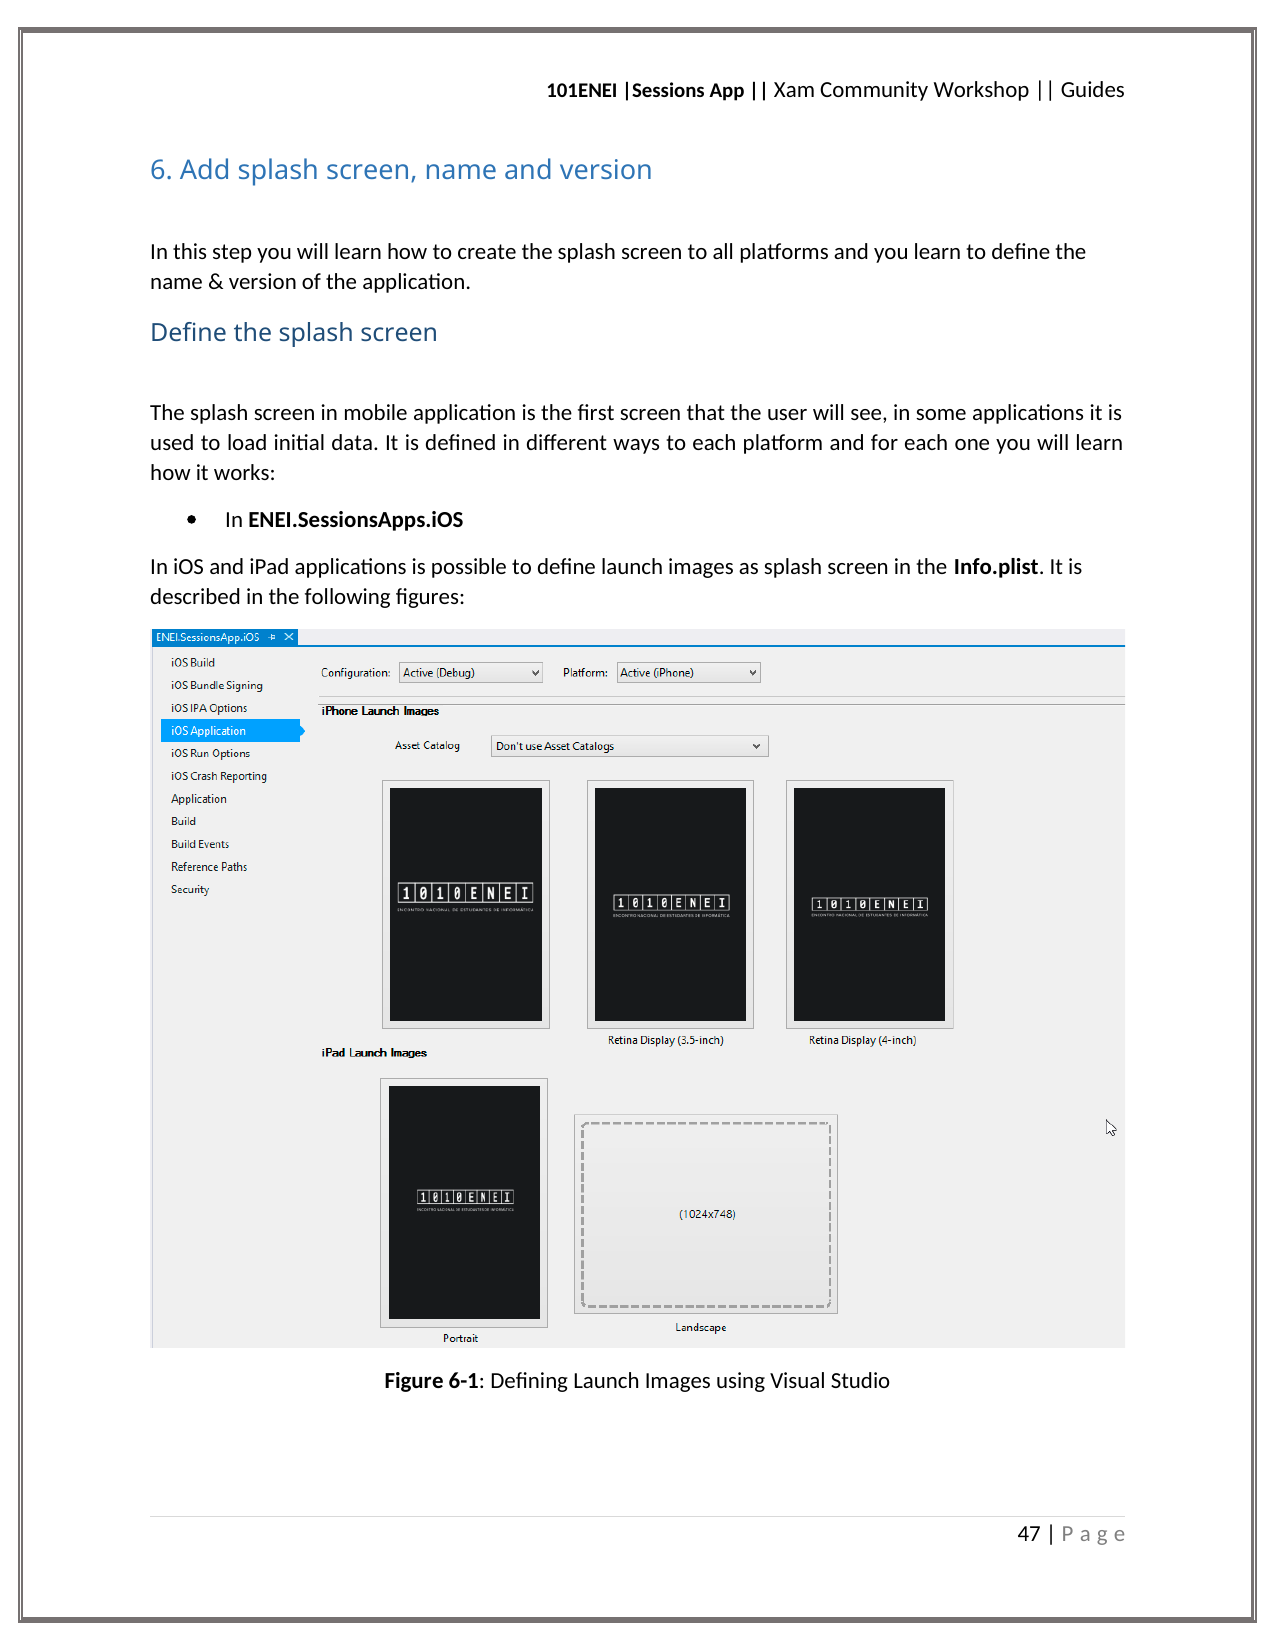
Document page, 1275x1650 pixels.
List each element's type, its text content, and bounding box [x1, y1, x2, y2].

subtitle Define the splash screen [150, 314, 1125, 348]
text Figure 6-1: Defining Launch Images using Visual Studio [150, 1366, 1125, 1394]
list In ENEI.SessionsApps.iOS [187, 505, 1125, 533]
text In this step you will learn how to create the splash screen to all platforms and you learn to define the name & version of the application. [150, 237, 1125, 295]
text In iOS and iPad applications is possible to define launch images as splash screen in the Info.plist. It is described in the following figures: [150, 552, 1125, 610]
picture [150, 629, 1125, 1348]
text The splash screen in mobile application is the first screen that the user will see, in some applications it is used to load initial data. It is defined in different ways to each platform and for each one you will learn how it works: [150, 398, 1125, 486]
subtitle 6. Add splash screen, name and version [150, 150, 1125, 187]
